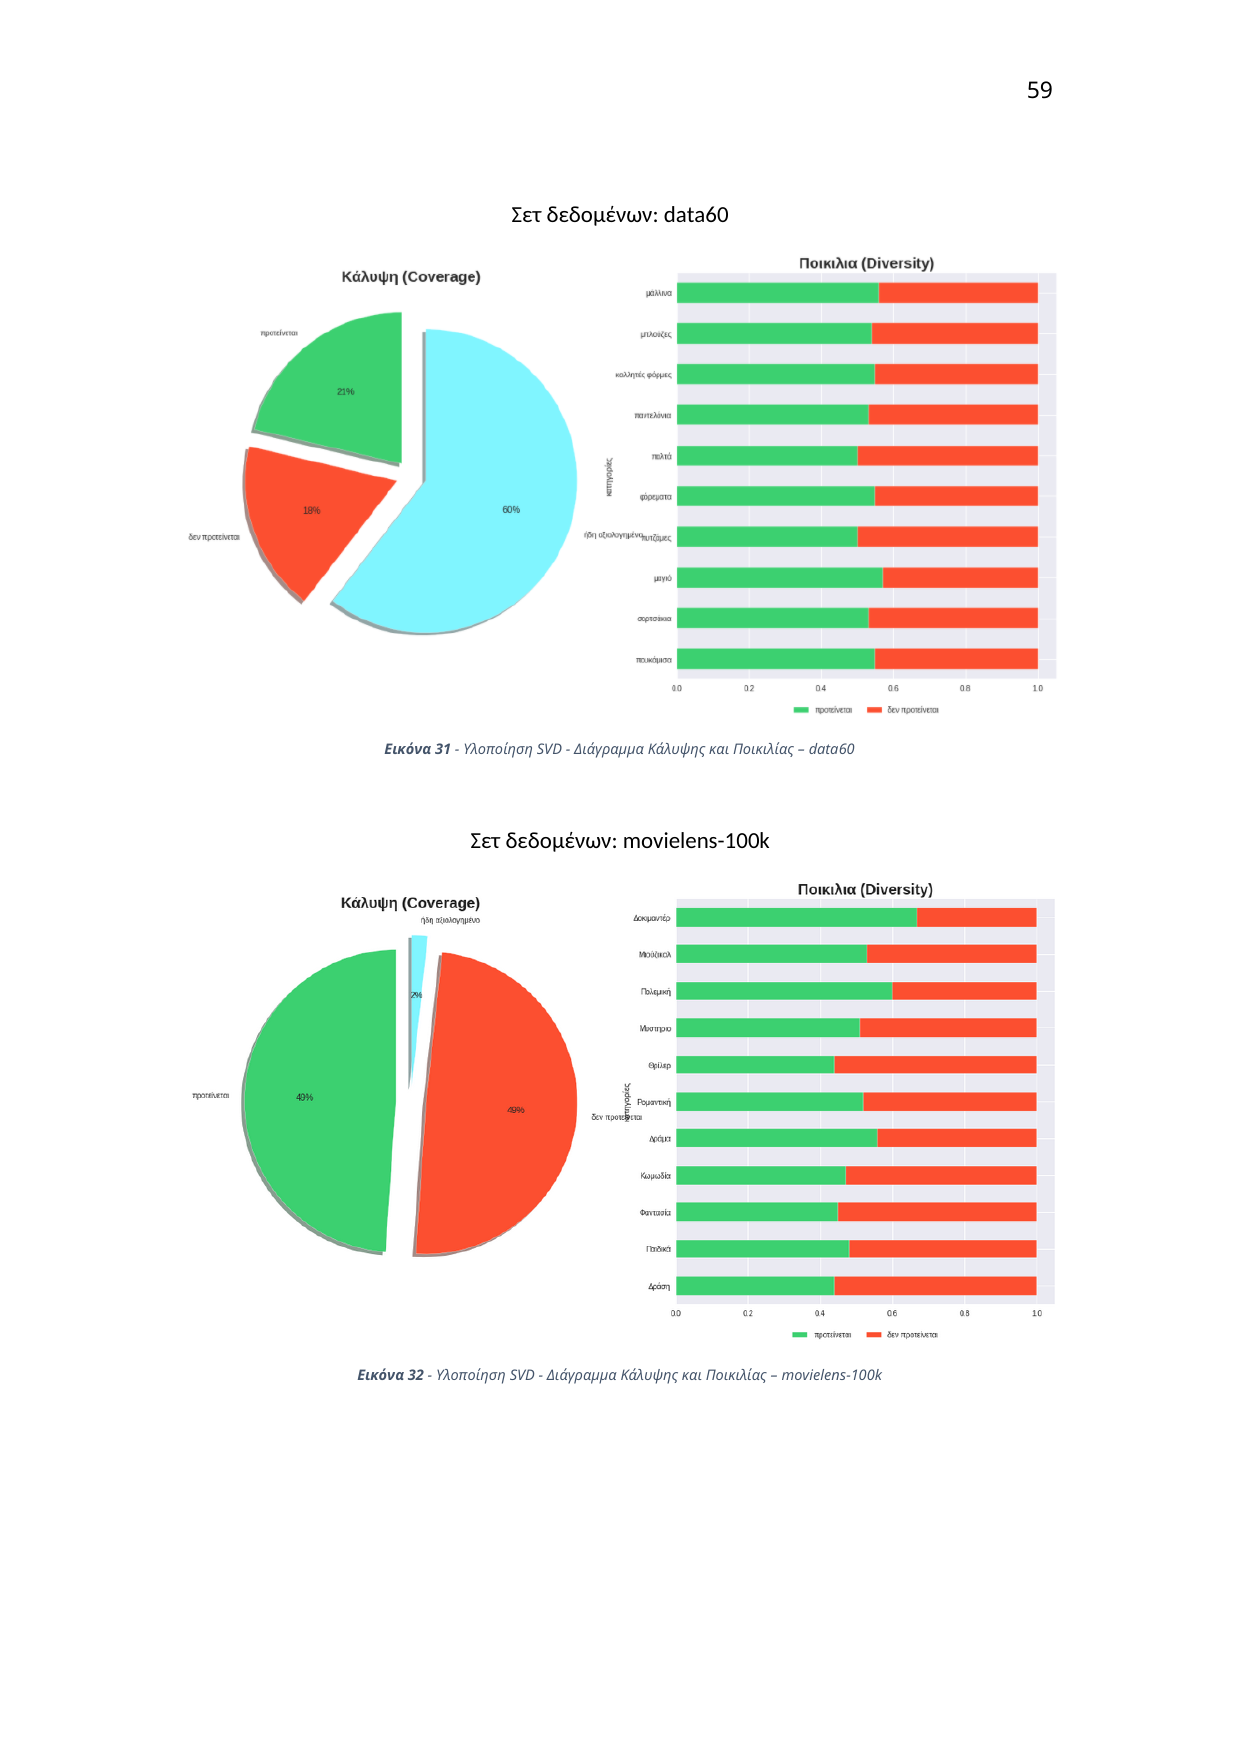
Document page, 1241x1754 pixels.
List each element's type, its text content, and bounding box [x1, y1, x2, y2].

text Σετ δεδομένων: data60 [187, 200, 1053, 228]
picture [187, 247, 1059, 720]
text Εικόνα 32 - Υλοποίηση SVD - Διάγραμμα Κάλυψης και Ποικιλίας – movielens-100k [187, 1365, 1053, 1385]
text Εικόνα 31 - Υλοποίηση SVD - Διάγραμμα Κάλυψης και Ποικιλίας – data60 [187, 739, 1053, 759]
picture [187, 873, 1057, 1346]
text Σετ δεδομένων: movielens-100k [187, 826, 1053, 854]
